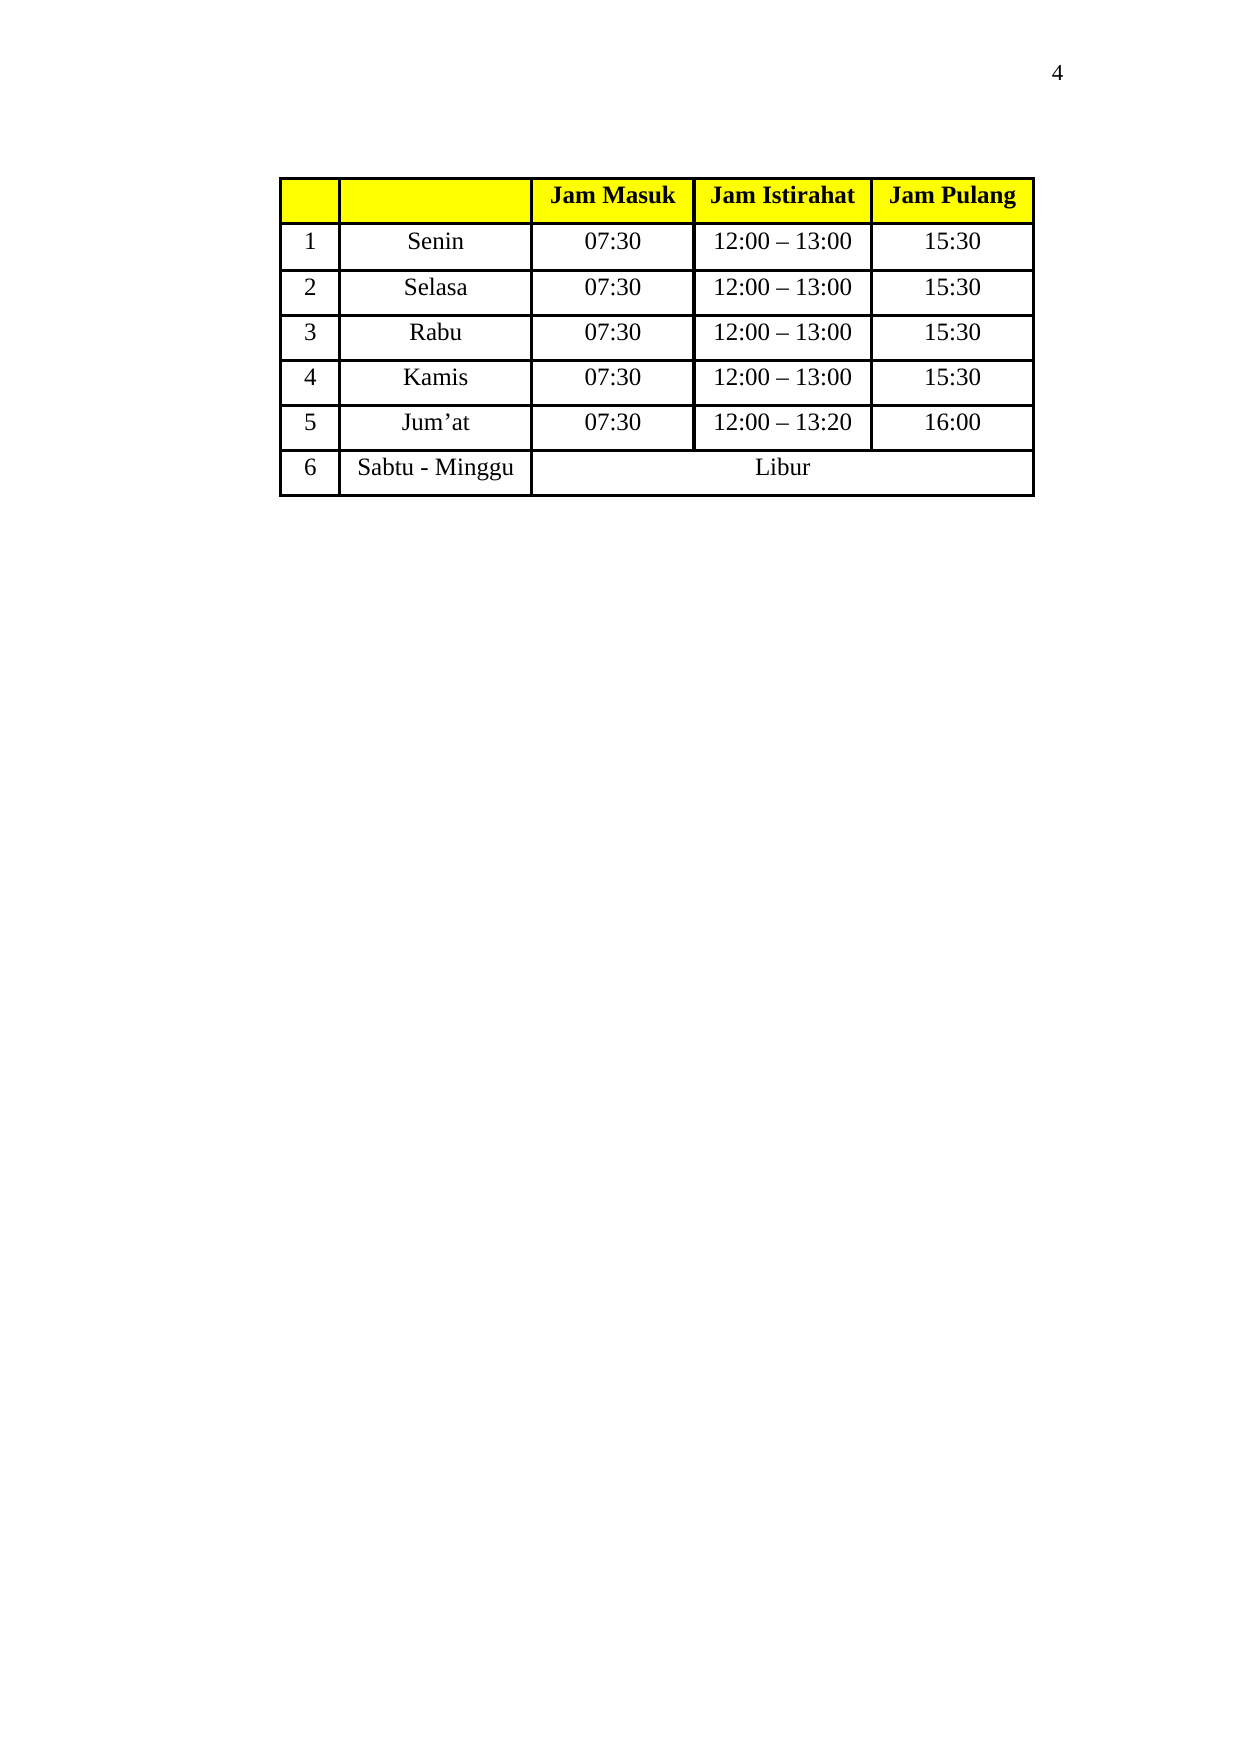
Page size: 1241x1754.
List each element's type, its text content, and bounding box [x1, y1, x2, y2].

table_cell 1 [282, 225, 338, 269]
table_cell 15:30 [873, 317, 1032, 359]
table_cell 12:00 – 13:00 [696, 317, 870, 359]
table_header No [282, 180, 338, 222]
table_cell 07:30 [533, 407, 692, 449]
table_cell Libur [533, 452, 1032, 494]
table_cell 07:30 [533, 225, 692, 269]
table_cell 5 [282, 407, 338, 449]
table_cell 15:30 [873, 225, 1032, 269]
table_cell 6 [282, 452, 338, 494]
table_cell 12:00 – 13:20 [696, 407, 870, 449]
table_cell 15:30 [873, 362, 1032, 404]
table_cell 12:00 – 13:00 [696, 225, 870, 269]
table_cell Sabtu - Minggu [341, 452, 530, 494]
table_cell 4 [282, 362, 338, 404]
table_cell Jam Masuk [533, 180, 692, 222]
table_cell 12:00 – 13:00 [696, 272, 870, 314]
table_cell 12:00 – 13:00 [696, 362, 870, 404]
table_cell 07:30 [533, 272, 692, 314]
table_cell 15:30 [873, 272, 1032, 314]
table_cell 3 [282, 317, 338, 359]
table_cell Selasa [341, 272, 530, 314]
table_cell Rabu [341, 317, 530, 359]
table_cell 07:30 [533, 362, 692, 404]
table_cell Senin [341, 225, 530, 269]
table_cell Jam Pulang [873, 180, 1032, 222]
table_cell Kamis [341, 362, 530, 404]
table_cell 16:00 [873, 407, 1032, 449]
table_cell 2 [282, 272, 338, 314]
table_header Hari [341, 180, 530, 222]
table_cell Jam Istirahat [696, 180, 870, 222]
table_cell Jum’at [341, 407, 530, 449]
table_cell 07:30 [533, 317, 692, 359]
